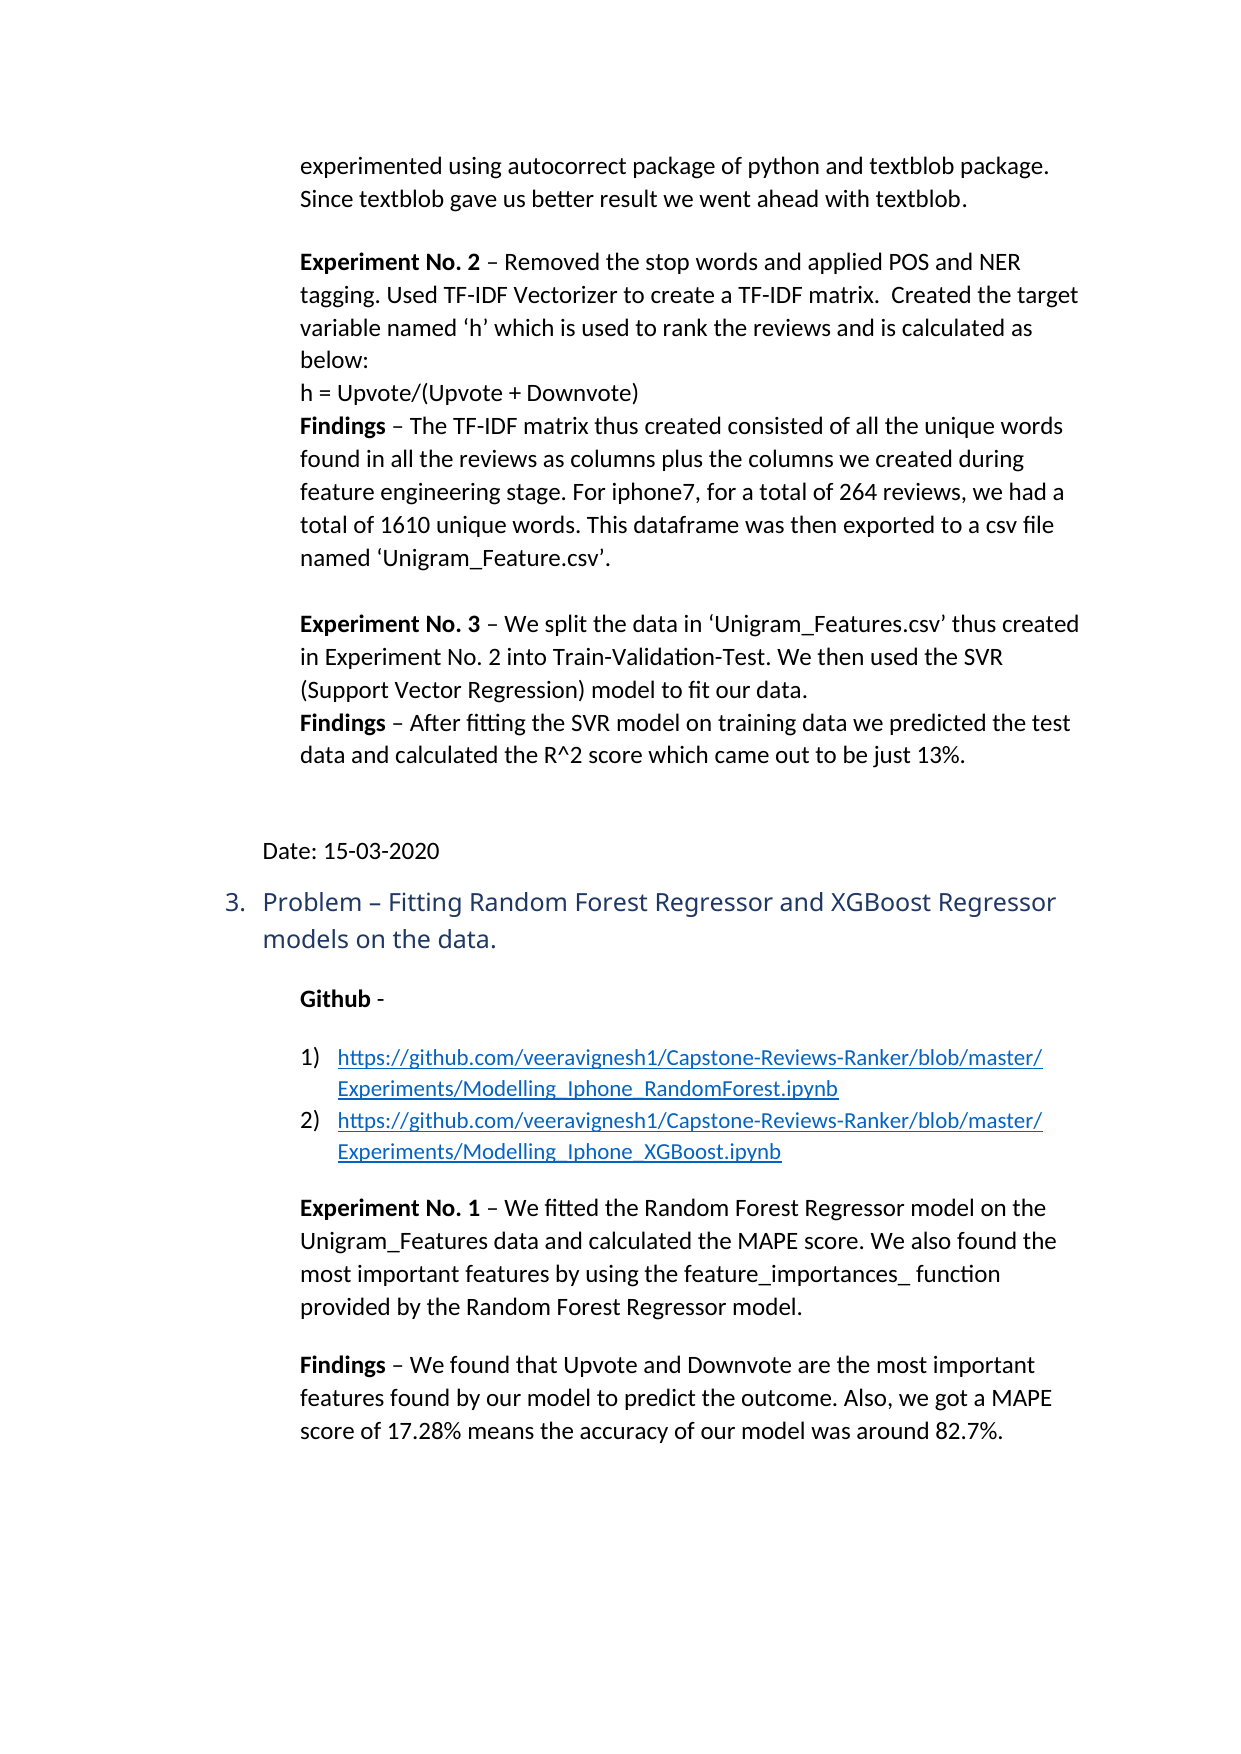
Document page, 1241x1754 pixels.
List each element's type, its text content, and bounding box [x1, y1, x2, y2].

text Experiment No. 1 – We fitted the Random Forest Regressor model on the Unigram_Features data and calculated the MAPE score. We also found the most important features by using the feature_importances_ function provided by the Random Forest Regressor model. [300, 1192, 1090, 1322]
list https://github.com/veeravignesh1/Capstone-Reviews-Ranker/blob/master/Experiments/Modelling_Iphone_XGBoost.ipynb [300, 1104, 1090, 1165]
text Github - [300, 983, 1090, 1014]
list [300, 150, 1090, 244]
list Findings – We found that Upvote and Downvote are the most important features found by our model to predict the outcome. Also, we got a MAPE score of 17.28% means the accuracy of our model was around 82.7%. [300, 1349, 1090, 1445]
list h = Upvote/(Upvote + Downvote) [300, 377, 1090, 408]
list Experiment No. 2 – Removed the stop words and applied POS and NER tagging. Used TF-IDF Vectorizer to create a TF-IDF matrix. Created the target variable named ‘h’ which is used to rank the reviews and is calculated as below: [300, 246, 1090, 375]
list Experiment No. 3 – We split the data in ‘Unigram_Features.csv’ thus created in Experiment No. 2 into Train-Validation-Test. We then used the SVR (Support Vector Regression) model to fit our data. [300, 575, 1090, 704]
list https://github.com/veeravignesh1/Capstone-Reviews-Ranker/blob/master/Experiments/Modelling_Iphone_RandomForest.ipynb [300, 1041, 1090, 1102]
list Findings – After fitting the SVR model on training data we predicted the test data and calculated the R^2 score which came out to be just 13%. [300, 707, 1090, 833]
list Findings – The TF-IDF matrix thus created consisted of all the unique words found in all the reviews as columns plus the columns we created during feature engineering stage. For iphone7, for a total of 264 reviews, we had a total of 1610 unique words. This dataframe was then exported to a csv file named ‘Unigram_Feature.csv’. [300, 410, 1090, 573]
subtitle Problem – Fitting Random Forest Regressor and XGBoost Regressor models on the data. [225, 885, 1090, 956]
list Date: 15-03-2020 [187, 835, 1090, 866]
